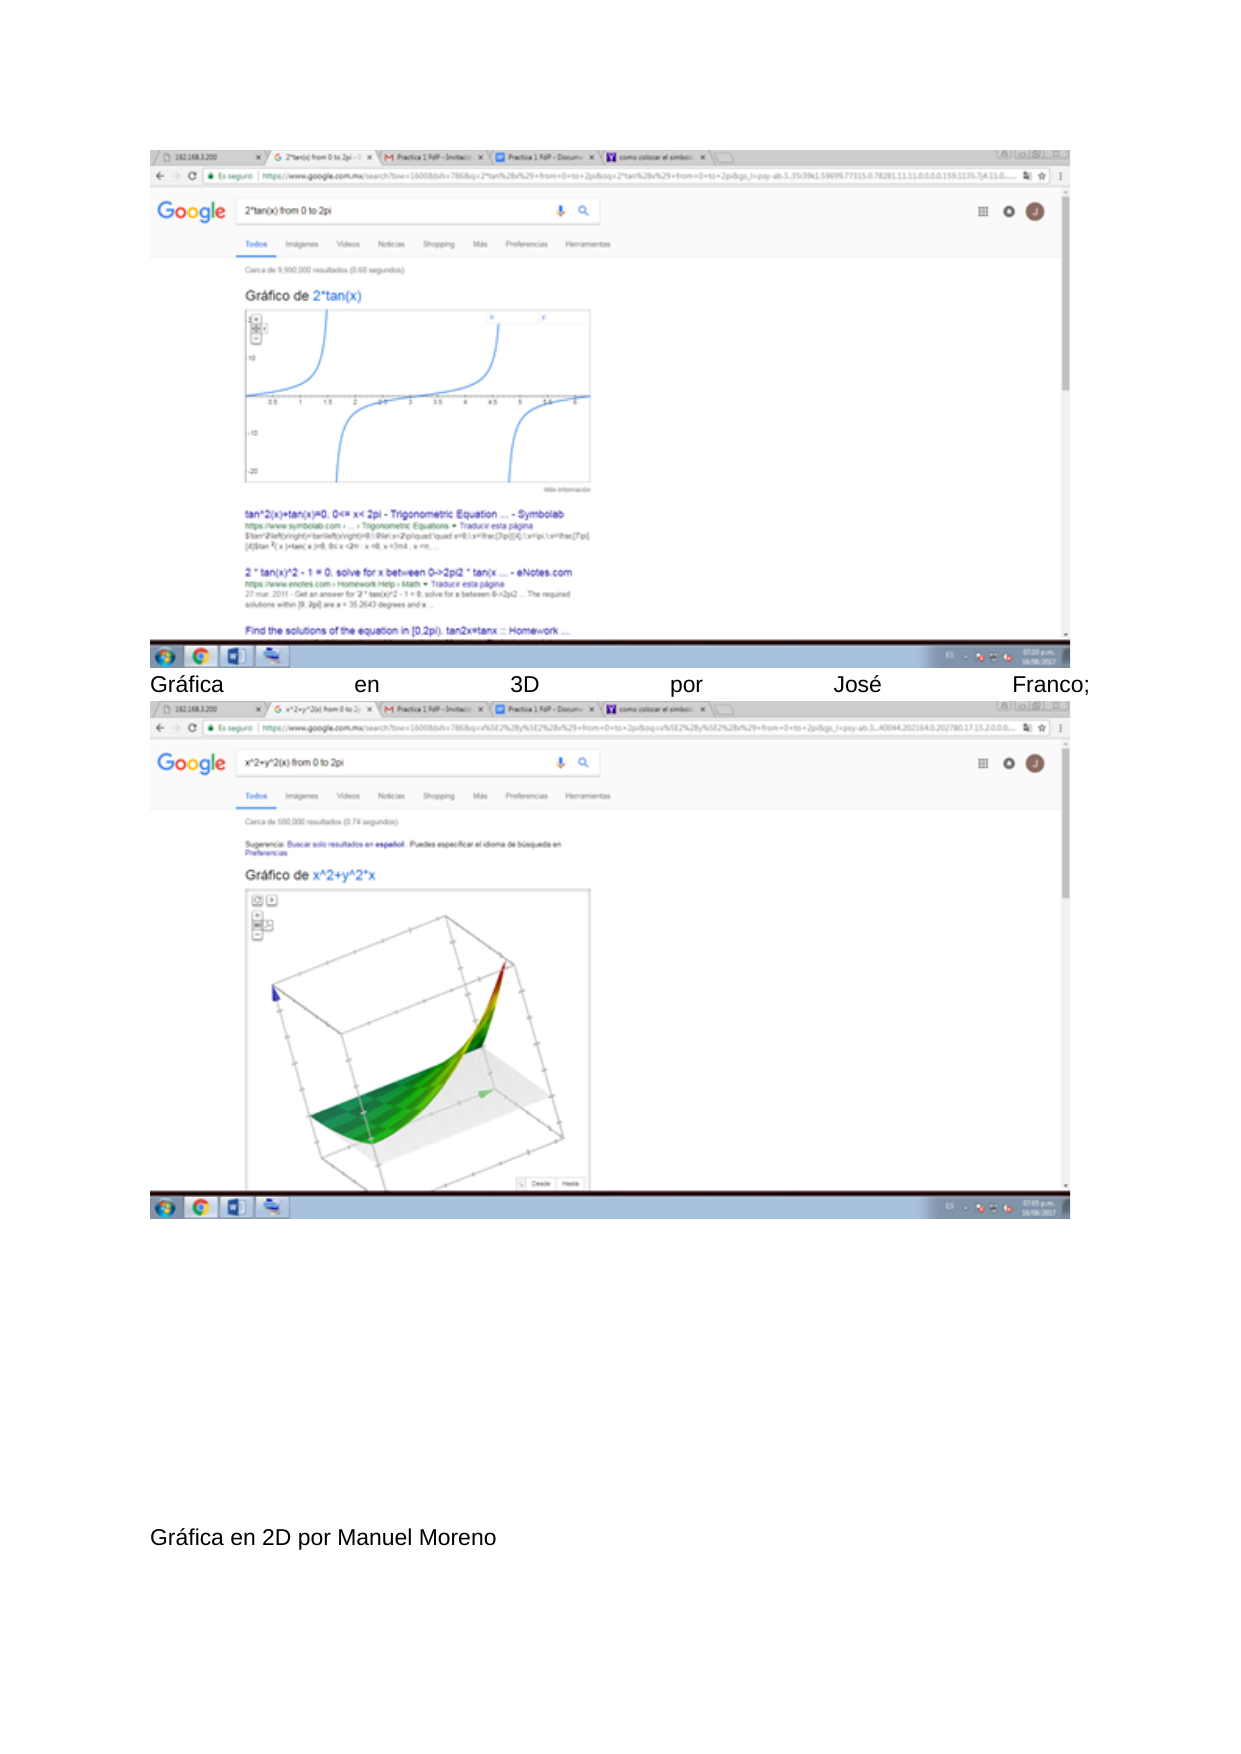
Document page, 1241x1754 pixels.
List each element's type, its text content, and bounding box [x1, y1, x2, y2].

picture [150, 701, 1071, 1219]
text Gráfica en 2D por Manuel Moreno [150, 1524, 1090, 1551]
picture [150, 150, 1071, 668]
